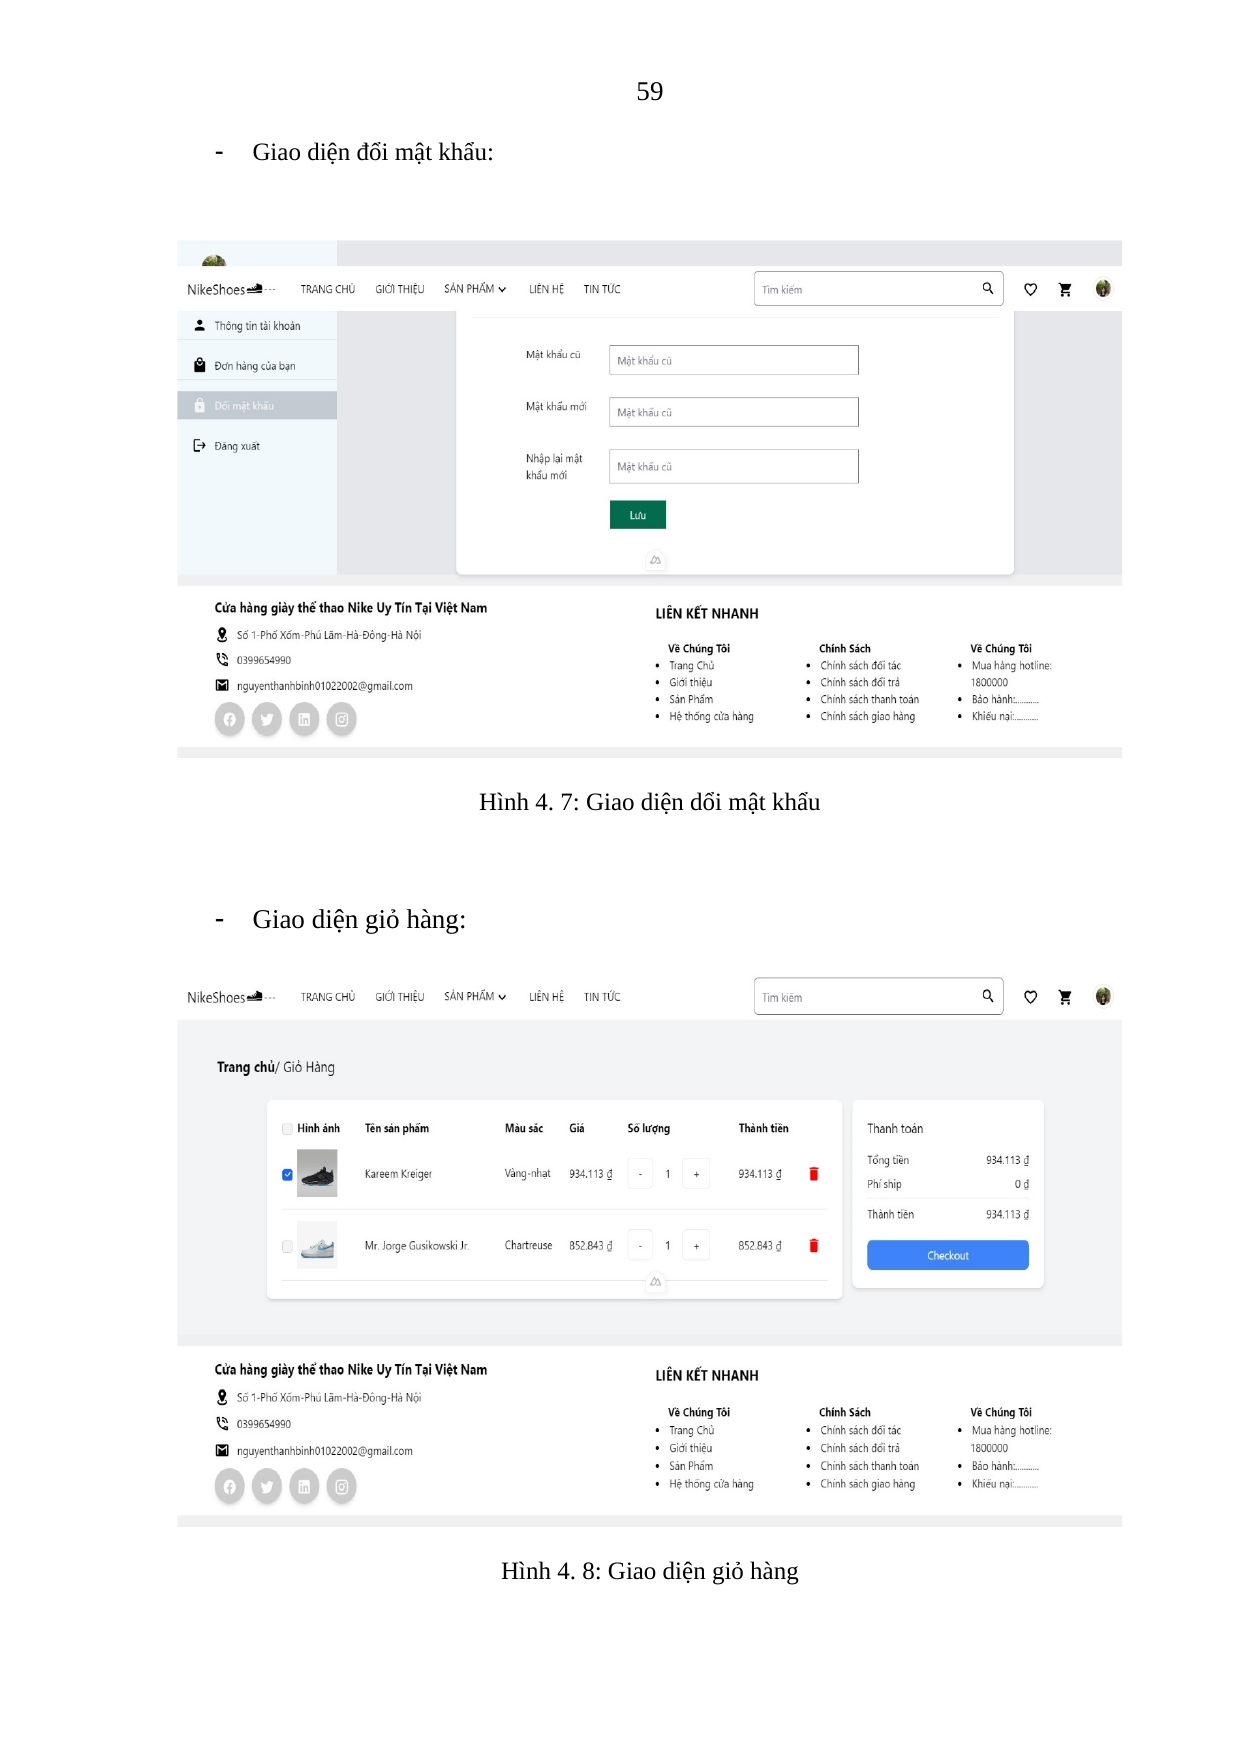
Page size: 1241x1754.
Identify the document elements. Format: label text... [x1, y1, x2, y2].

list Giao diện đổi mật khẩu: [215, 137, 1122, 166]
text Hình 4. 7: Giao diện dổi mật khẩu [177, 787, 1122, 816]
list Giao diện giỏ hàng: [215, 903, 1122, 934]
text Hình 4. 8: Giao diện giỏ hàng [177, 1556, 1122, 1584]
picture [177, 972, 1123, 1527]
picture [177, 195, 1123, 758]
